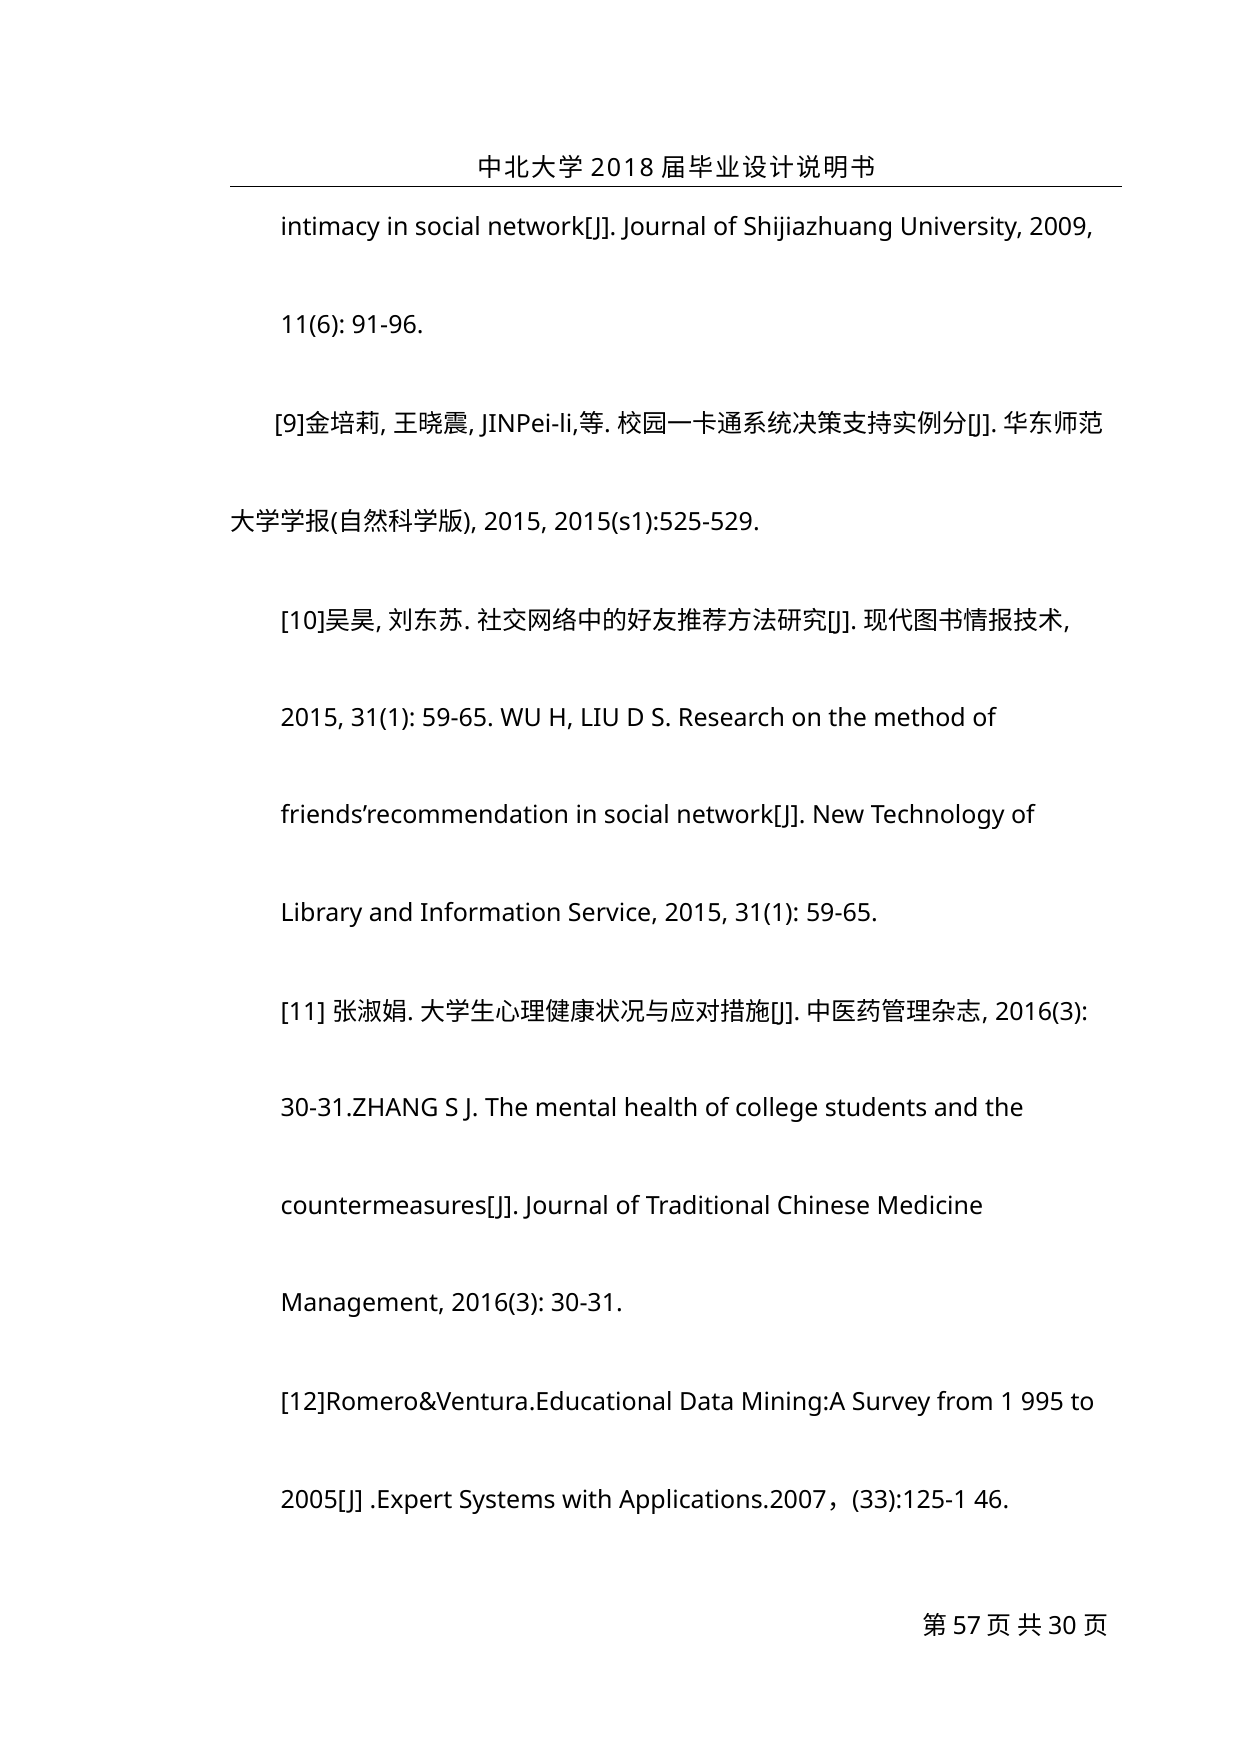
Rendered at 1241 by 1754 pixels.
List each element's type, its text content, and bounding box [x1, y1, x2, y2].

text [9]金培莉, 王晓震, JINPei-li,等. 校园一卡通系统决策支持实例分[J]. 华东师范大学学报(自然科学版), 2015, 2015(s1):525-529. [230, 389, 1122, 552]
text [12]Romero&Ventura.Educational Data Mining:A Survey from 1 995 to 2005[J] .Expert Systems with Applications.2007，(33):125-1 46. [280, 1368, 1122, 1530]
text [10]吴昊, 刘东苏. 社交网络中的好友推荐方法研究[J]. 现代图书情报技术, 2015, 31(1): 59-65. WU H, LIU D S. Research on the method of friends’recommendation in social network[J]. New Technology of Library and Information Service, 2015, 31(1): 59-65. [280, 586, 1122, 944]
text [11] 张淑娟. 大学生心理健康状况与应对措施[J]. 中医药管理杂志, 2016(3): 30-31. ZHANG S J. The mental health of college students and the countermeasures[J]. Journal of Traditional Chinese Medicine Management, 2016(3): 30-31. [280, 977, 1122, 1334]
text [280, 194, 1122, 356]
